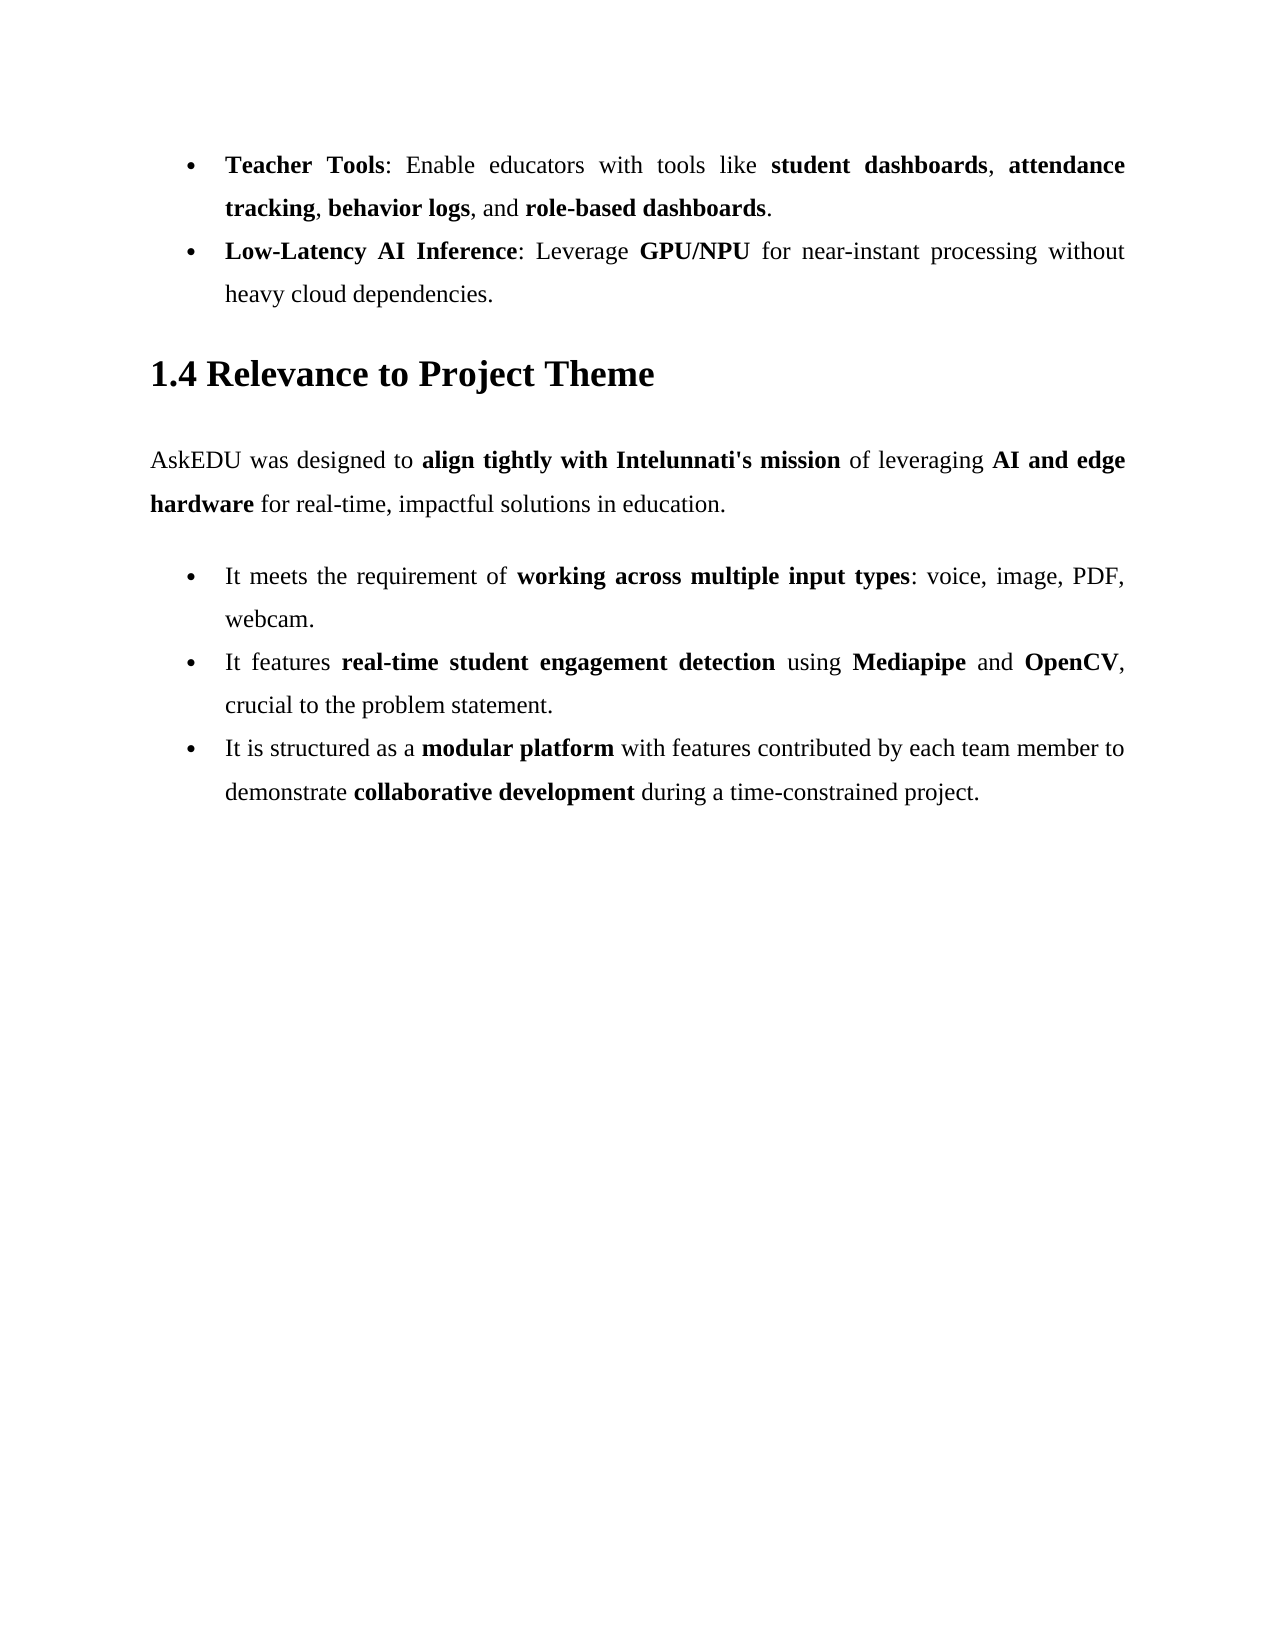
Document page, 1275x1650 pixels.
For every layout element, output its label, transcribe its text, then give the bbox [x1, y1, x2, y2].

list Teacher Tools: Enable educators with tools like student dashboards, attendance tracking, behavior logs, and role-based dashboards. [187, 150, 1125, 222]
text AskEDU was designed to align tightly with Intelunnati's mission of leveraging AI and edge hardware for real-time, impactful solutions in education. [150, 446, 1125, 517]
list Low-Latency AI Inference: Leverage GPU/NPU for near-instant processing without heavy cloud dependencies. [187, 236, 1125, 308]
list It meets the requirement of working across multiple input types: voice, image, PDF, webcam. [187, 561, 1125, 633]
list It is structured as a modular platform with features contributed by each team member to demonstrate collaborative development during a time-constrained project. [187, 733, 1125, 805]
list It features real-time student engagement detection using Mediapipe and OpenCV, crucial to the problem statement. [187, 647, 1125, 719]
text 1.4 Relevance to Project Theme [150, 352, 1125, 395]
